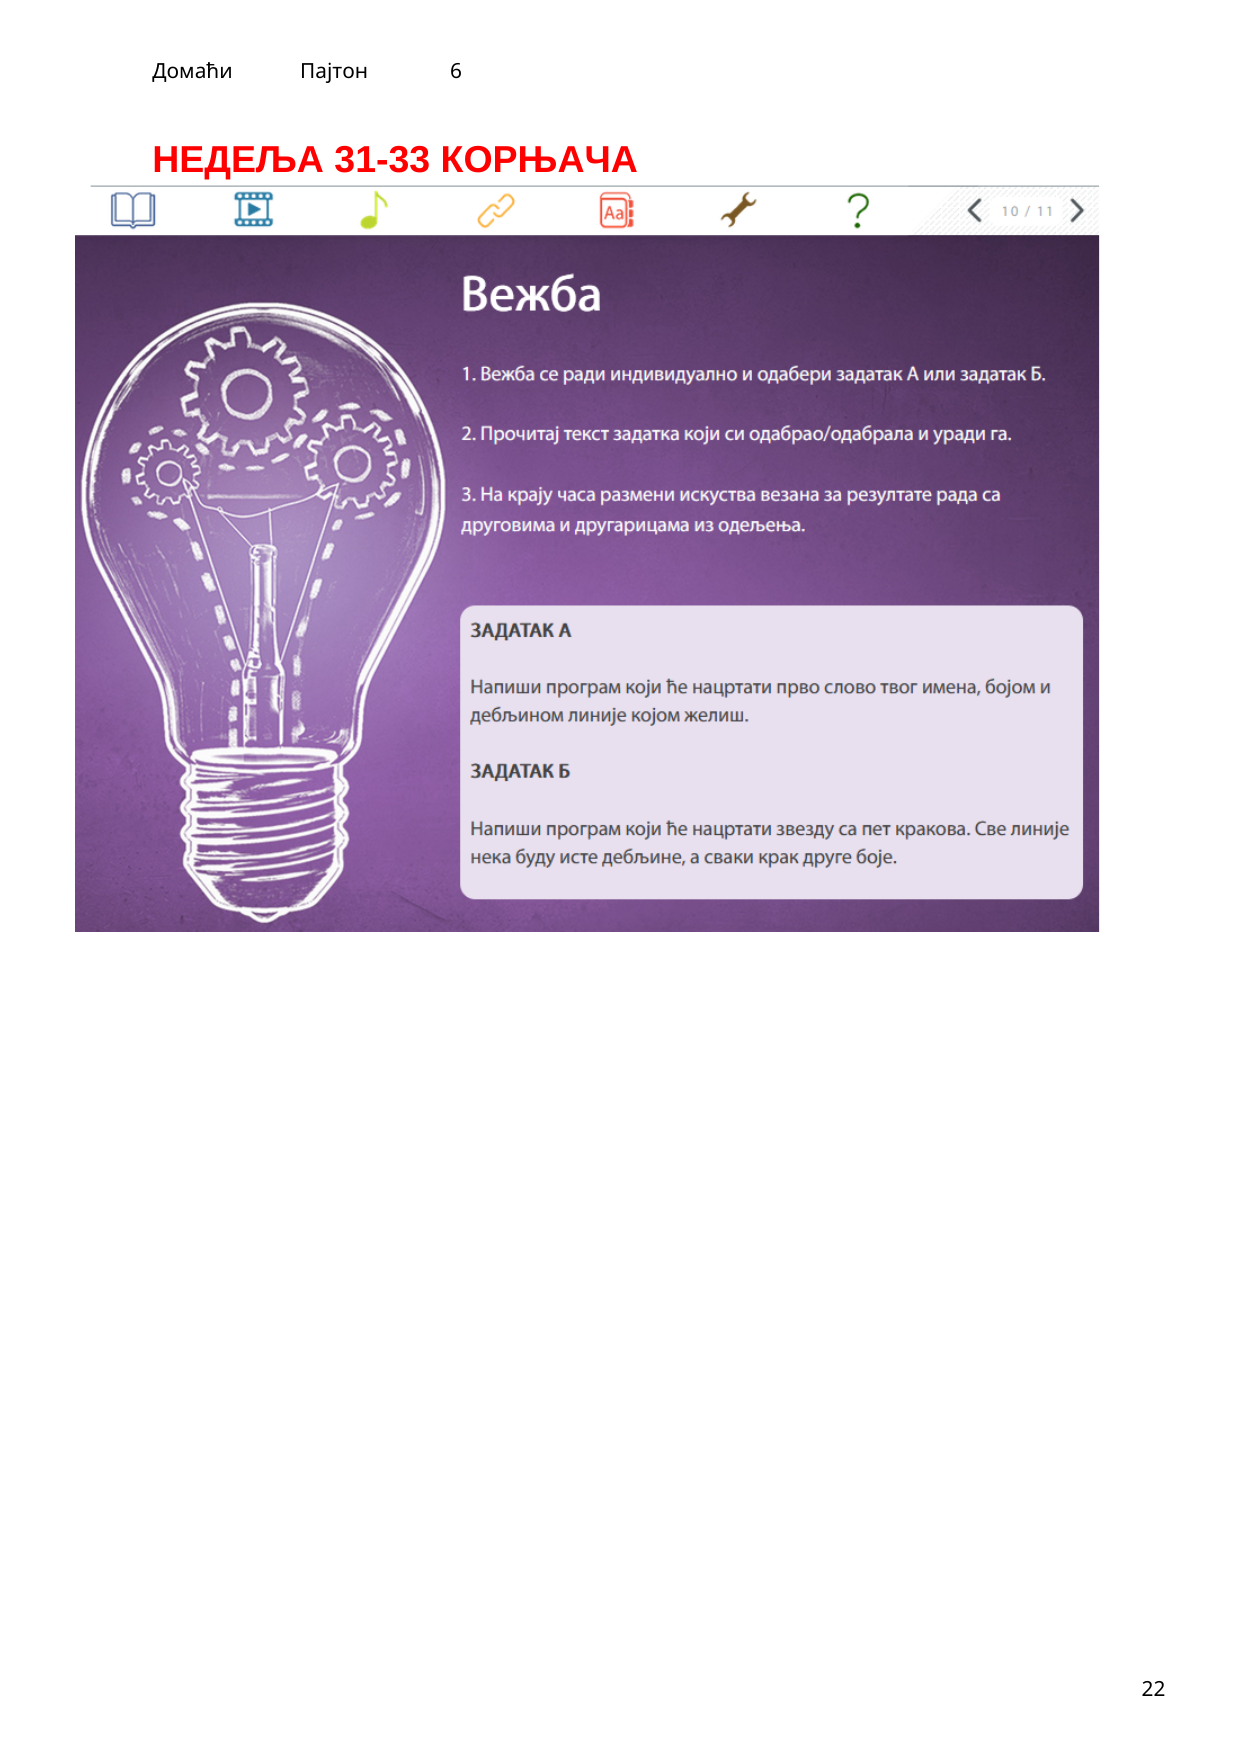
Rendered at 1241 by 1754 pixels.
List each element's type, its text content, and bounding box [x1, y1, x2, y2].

subtitle Недеља 31-33 Корњача [75, 137, 1165, 181]
picture [75, 180, 1100, 932]
